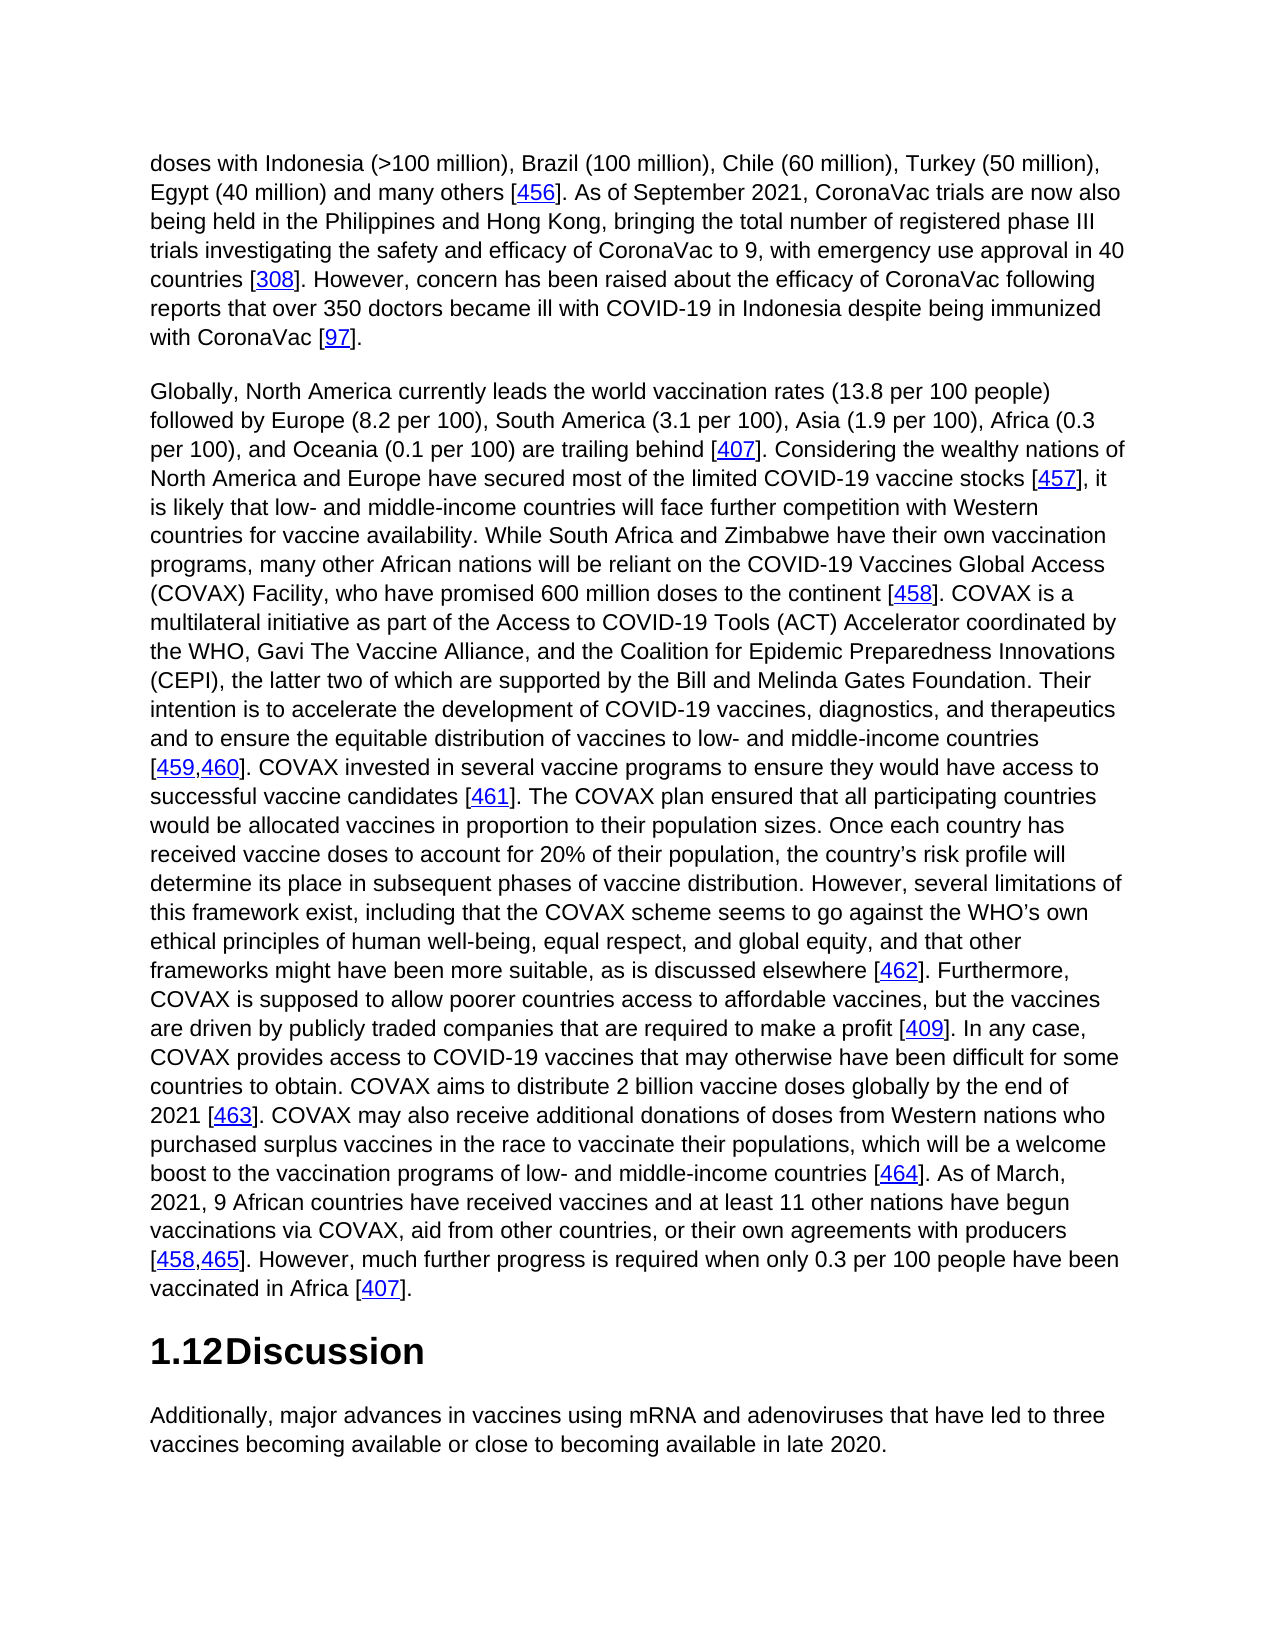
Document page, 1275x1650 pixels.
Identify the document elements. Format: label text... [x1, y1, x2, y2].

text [150, 150, 1125, 350]
subtitle 1.12 Discussion [150, 1329, 1125, 1372]
text Additionally, major advances in vaccines using mRNA and adenoviruses that have led to three vaccines becoming available or close to becoming available in late 2020. [150, 1402, 1125, 1457]
text Globally, North America currently leads the world vaccination rates (13.8 per 100 people) followed by Europe (8.2 per 100), South America (3.1 per 100), Asia (1.9 per 100), Africa (0.3 per 100), and Oceania (0.1 per 100) are trailing behind [407]. Considering the wealthy nations of North America and Europe have secured most of the limited COVID-19 vaccine stocks [457], it is likely that low- and middle-income countries will face further competition with Western countries for vaccine availability. While South Africa and Zimbabwe have their own vaccination programs, many other African nations will be reliant on the COVID-19 Vaccines Global Access (COVAX) Facility, who have promised 600 million doses to the continent [458]. COVAX is a multilateral initiative as part of the Access to COVID-19 Tools (ACT) Accelerator coordinated by the WHO, Gavi The Vaccine Alliance, and the Coalition for Epidemic Preparedness Innovations (CEPI), the latter two of which are supported by the Bill and Melinda Gates Foundation. Their intention is to accelerate the development of COVID-19 vaccines, diagnostics, and therapeutics and to ensure the equitable distribution of vaccines to low- and middle-income countries [459,460]. COVAX invested in several vaccine programs to ensure they would have access to successful vaccine candidates [461]. The COVAX plan ensured that all participating countries would be allocated vaccines in proportion to their population sizes. Once each country has received vaccine doses to account for 20% of their population, the country’s risk profile will determine its place in subsequent phases of vaccine distribution. However, several limitations of this framework exist, including that the COVAX scheme seems to go against the WHO’s own ethical principles of human well-being, equal respect, and global equity, and that other frameworks might have been more suitable, as is discussed elsewhere [462]. Furthermore, COVAX is supposed to allow poorer countries access to affordable vaccines, but the vaccines are driven by publicly traded companies that are required to make a profit [409]. In any case, COVAX provides access to COVID-19 vaccines that may otherwise have been difficult for some countries to obtain. COVAX aims to distribute 2 billion vaccine doses globally by the end of 2021 [463]. COVAX may also receive additional donations of doses from Western nations who purchased surplus vaccines in the race to vaccinate their populations, which will be a welcome boost to the vaccination programs of low- and middle-income countries [464]. As of March, 2021, 9 African countries have received vaccines and at least 11 other nations have begun vaccinations via COVAX, aid from other countries, or their own agreements with producers [458,465]. However, much further progress is required when only 0.3 per 100 people have been vaccinated in Africa [407]. [150, 378, 1125, 1302]
